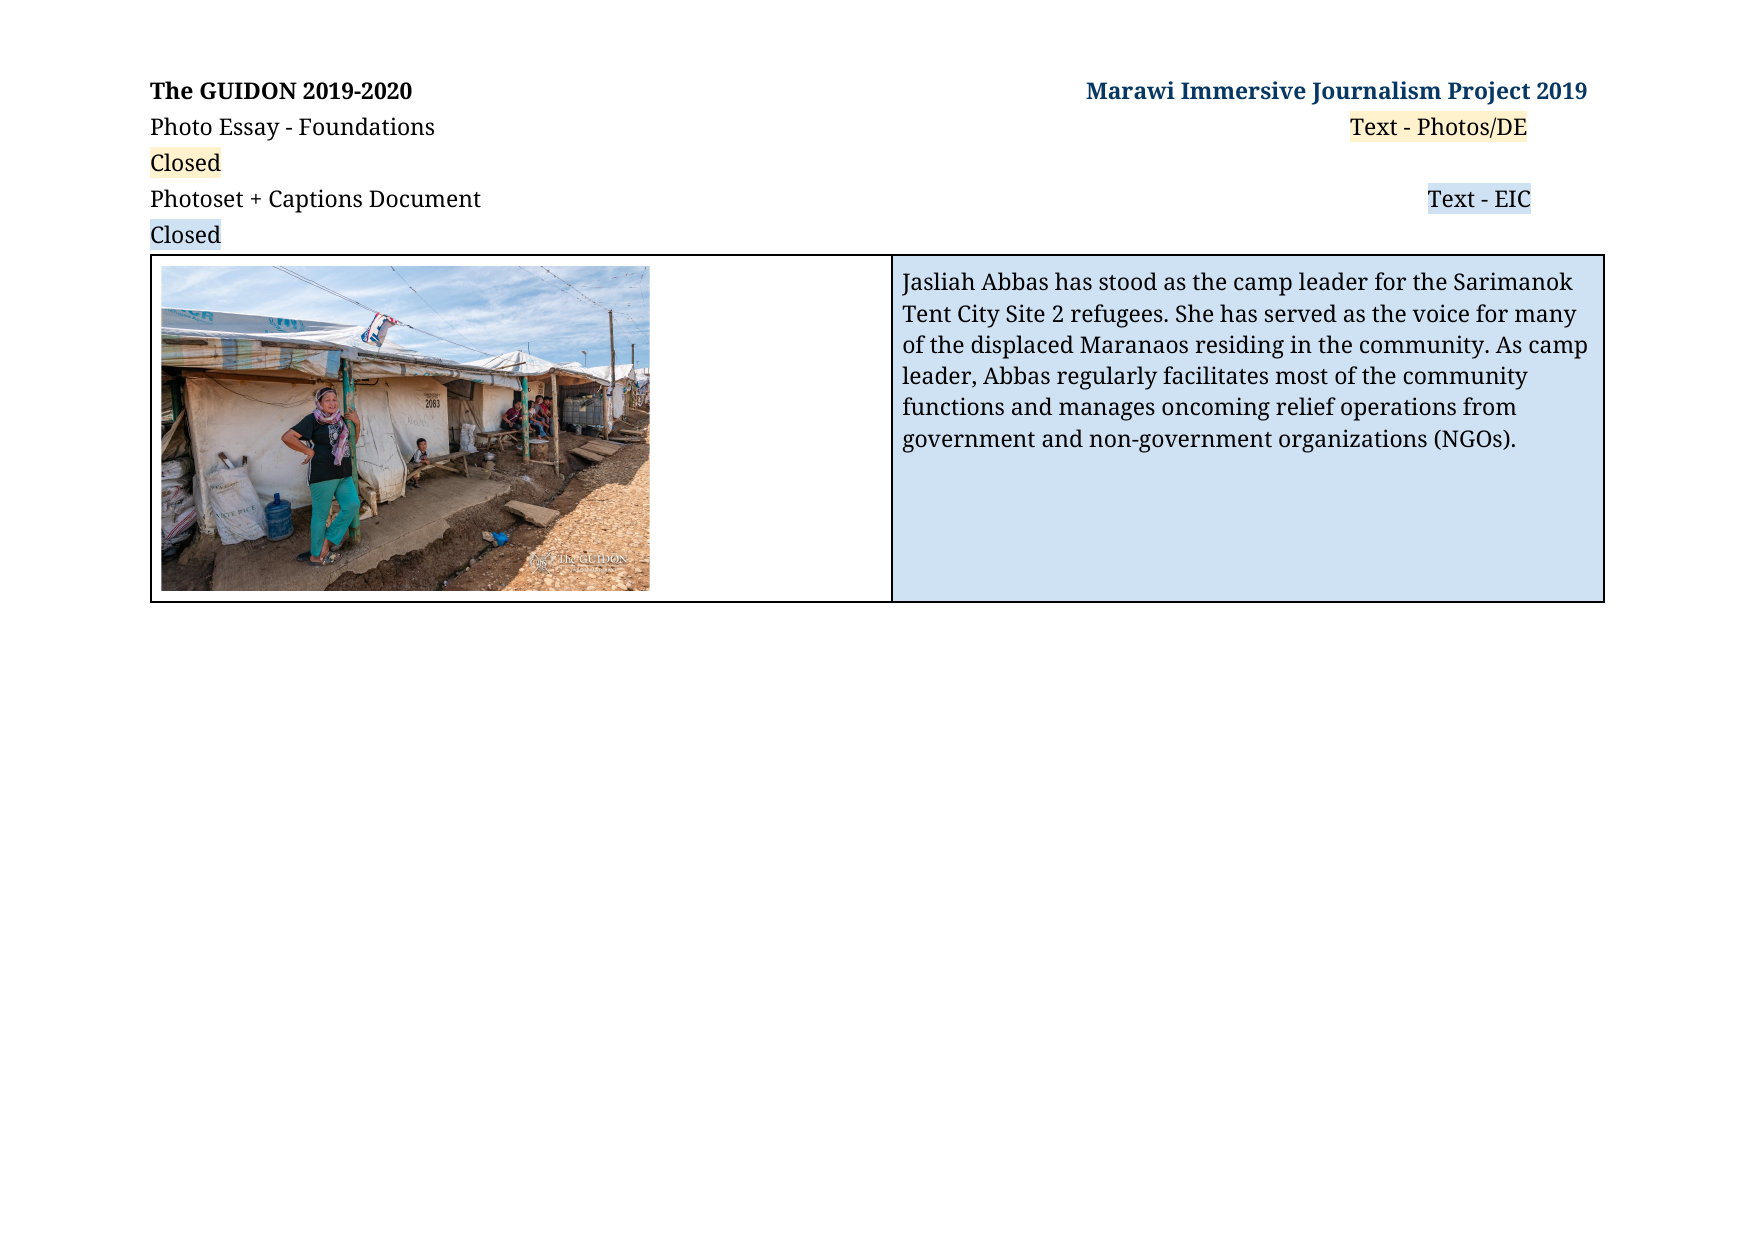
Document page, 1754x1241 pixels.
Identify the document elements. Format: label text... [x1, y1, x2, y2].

table_cell [152, 256, 891, 601]
table_cell Jasliah Abbas has stood as the camp leader for the Sarimanok Tent City Site 2 refugees. She has served as the voice for many of the displaced Maranaos residing in the community. As camp leader, Abbas regularly facilitates most of the community functions and manages oncoming relief operations from government and non-government organizations (NGOs). [893, 256, 1603, 601]
picture [161, 266, 650, 591]
